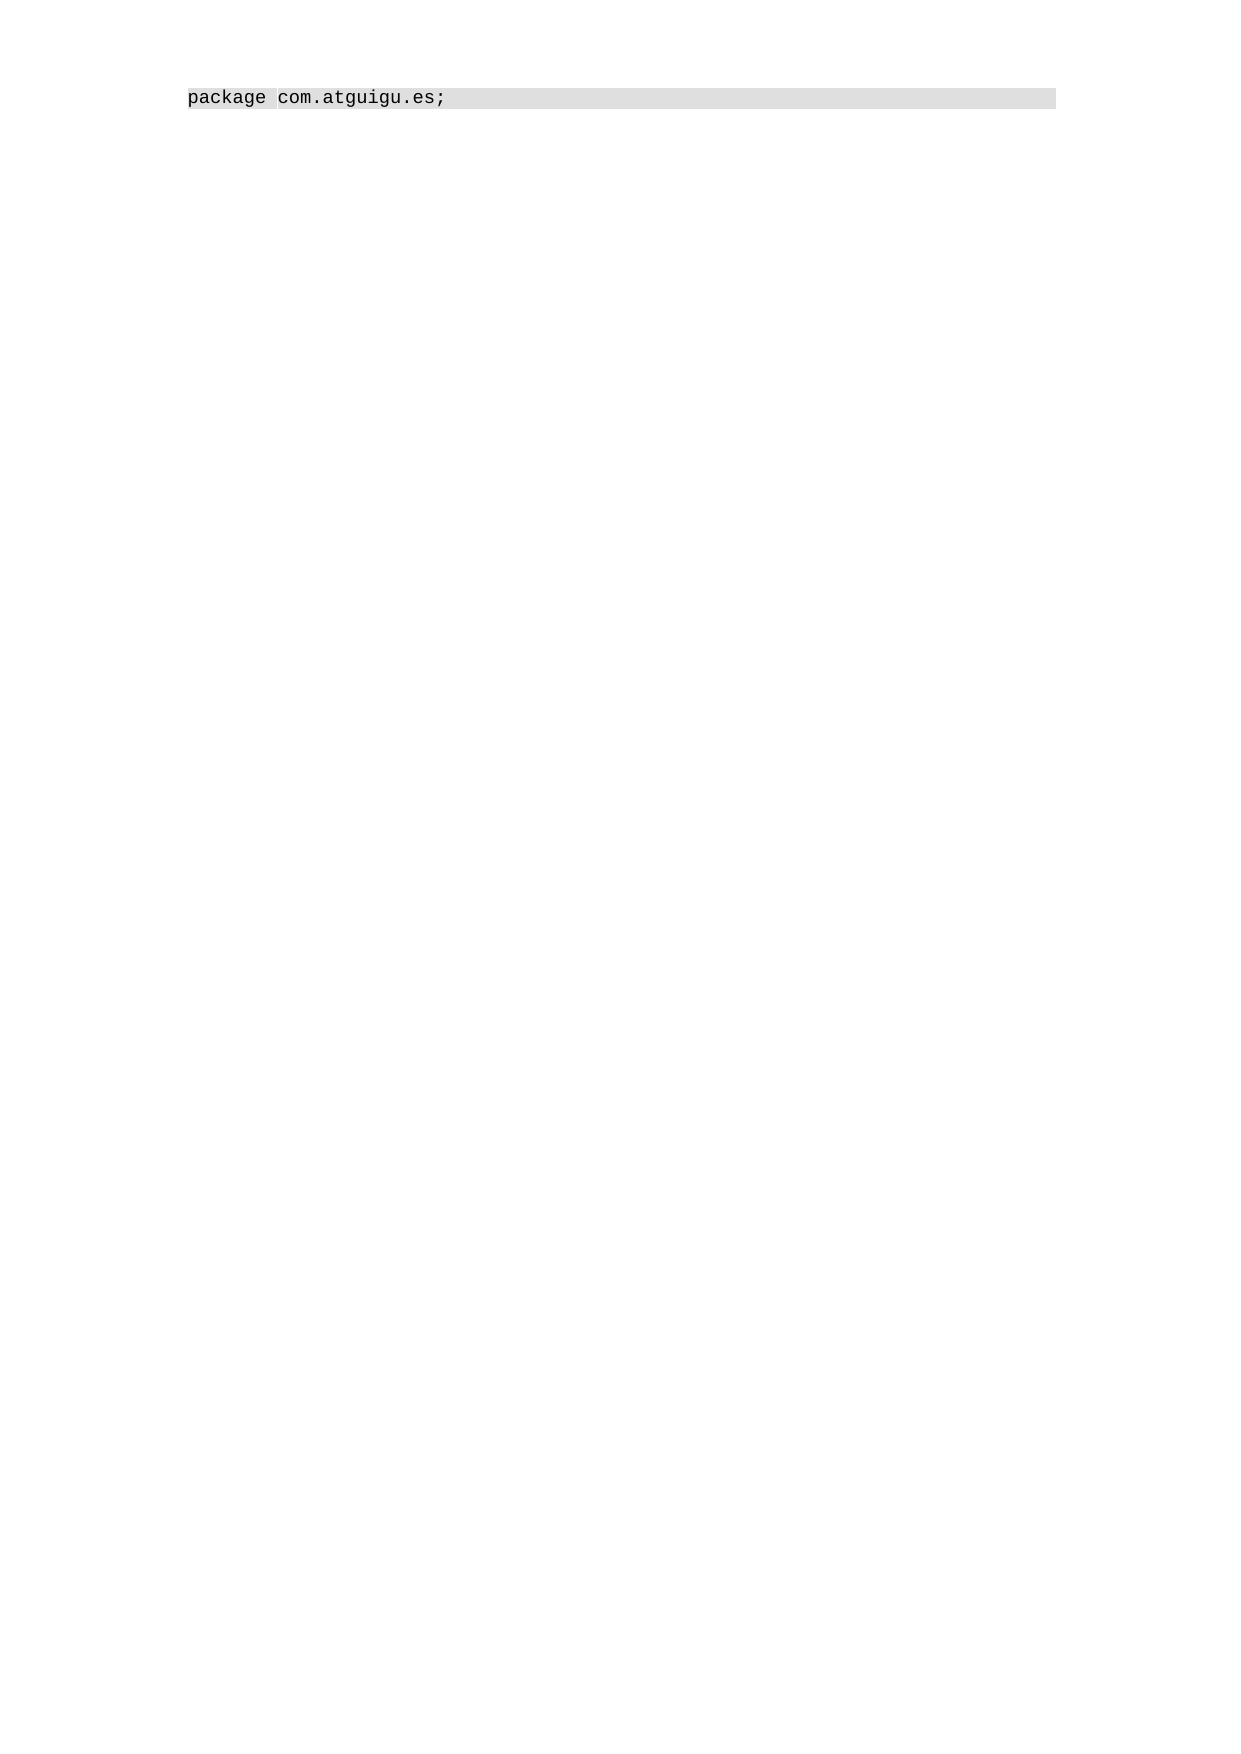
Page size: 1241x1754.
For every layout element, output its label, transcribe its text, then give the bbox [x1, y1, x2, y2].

text package com.atguigu.es; [187, 87, 1076, 109]
